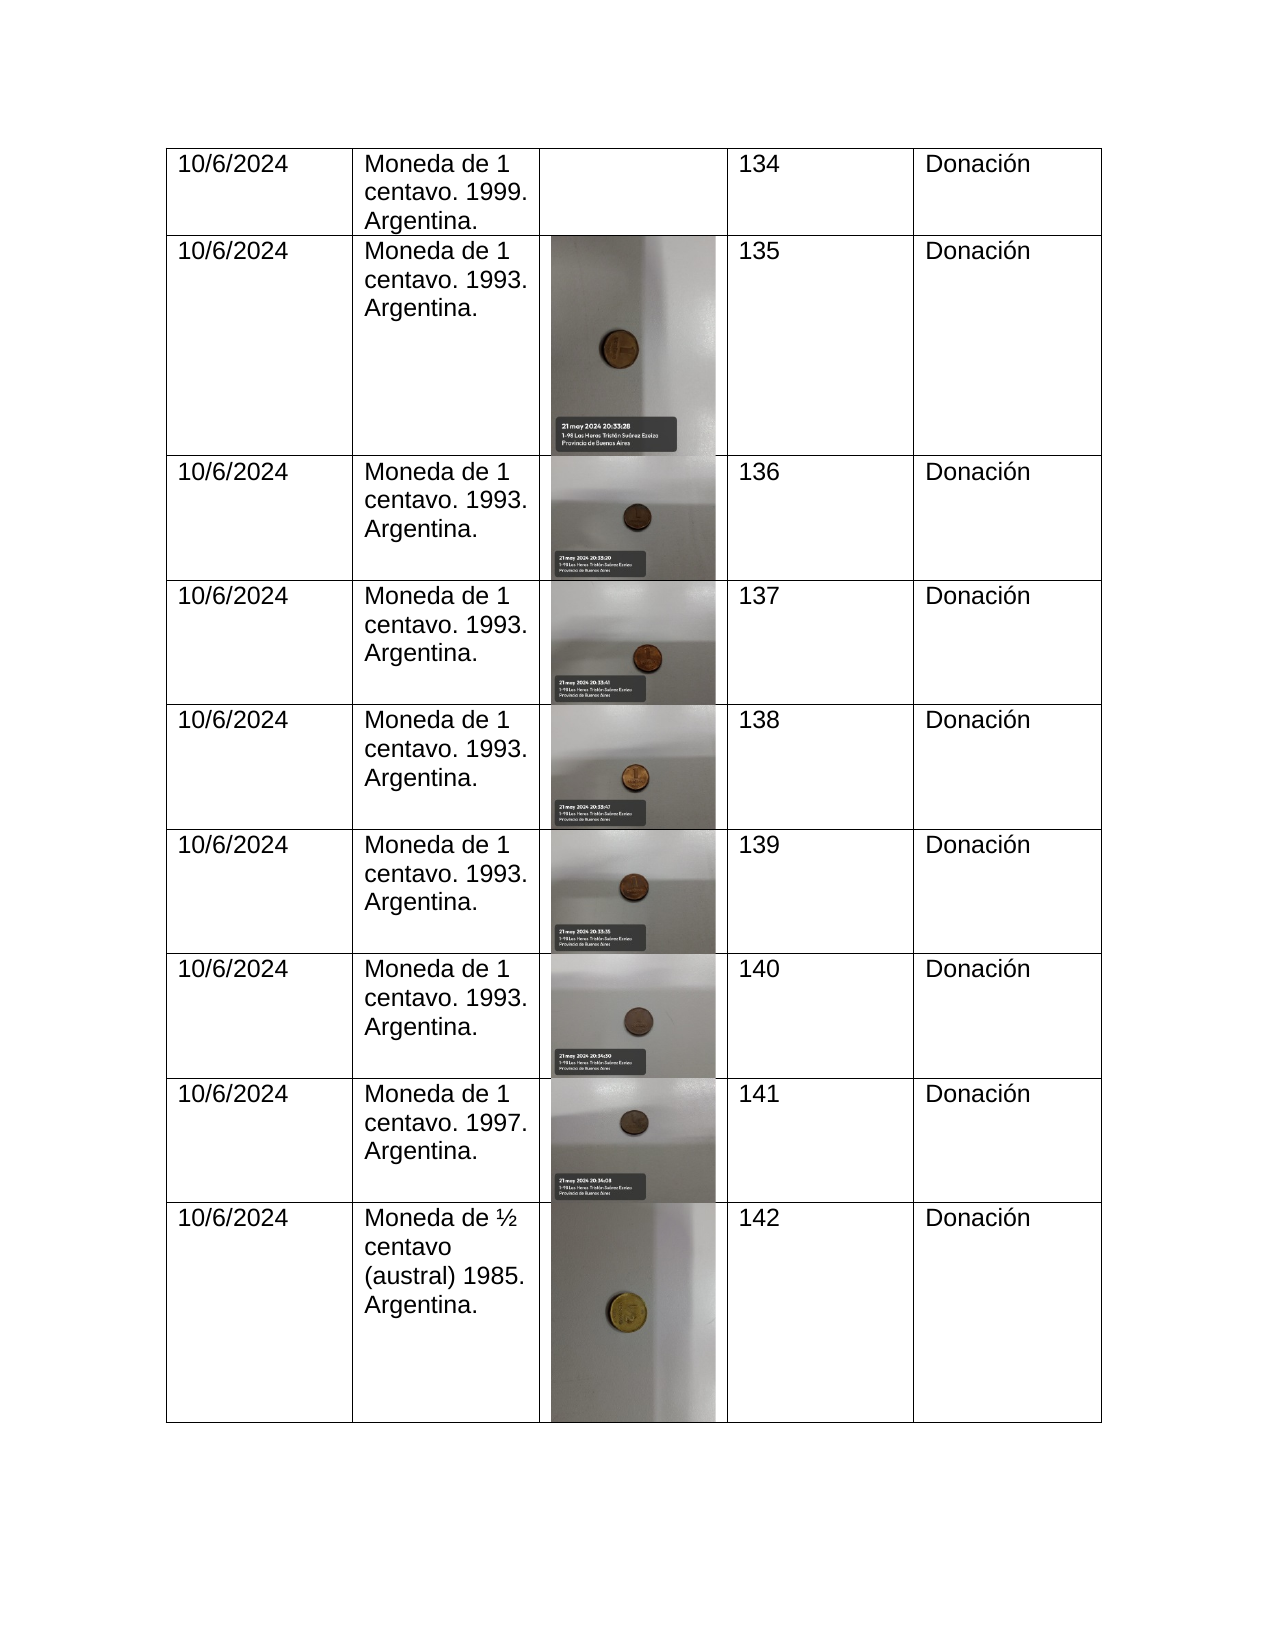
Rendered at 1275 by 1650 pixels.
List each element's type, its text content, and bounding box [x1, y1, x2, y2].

table_cell [716, 1203, 727, 1422]
table_cell Donación [914, 456, 1101, 580]
table_cell 10/6/2024 [167, 705, 352, 829]
table_cell Donación [914, 954, 1101, 1078]
table_cell Moneda de 1 centavo. 1993. Argentina. [353, 236, 539, 455]
table_cell 10/6/2024 [167, 456, 352, 580]
table_cell 10/6/2024 [167, 581, 352, 704]
table_cell [540, 456, 551, 580]
table_cell [716, 705, 727, 829]
table_cell 136 [728, 456, 913, 580]
table_cell [540, 236, 551, 455]
table_cell [716, 830, 727, 953]
table_cell 141 [728, 1079, 913, 1202]
table_cell Moneda de 1 centavo. 1993. Argentina. [353, 954, 539, 1078]
table_cell 10/6/2024 [167, 954, 352, 1078]
table_cell Moneda de 1 centavo. 1993. Argentina. [353, 705, 539, 829]
table_cell Donación [914, 236, 1101, 455]
table_cell 139 [728, 830, 913, 953]
table_cell Moneda de 1 centavo. 1993. Argentina. [353, 830, 539, 953]
table_cell [540, 830, 551, 953]
table_cell Donación [914, 830, 1101, 953]
table_cell Donación [914, 1079, 1101, 1202]
table_cell 142 [728, 1203, 913, 1422]
table_cell 10/6/2024 [167, 1079, 352, 1202]
table_cell Moneda de 1 centavo. 1997. Argentina. [353, 1079, 539, 1202]
table_cell [716, 456, 727, 580]
picture [551, 236, 716, 580]
table_cell Donación [914, 581, 1101, 704]
table_cell [540, 581, 551, 704]
table_cell 10/6/2024 [167, 149, 352, 235]
table_cell [540, 149, 727, 235]
picture [551, 581, 716, 829]
table_cell 10/6/2024 [167, 1203, 352, 1422]
picture [551, 830, 716, 1422]
table_cell 140 [728, 954, 913, 1078]
table_cell [540, 705, 551, 829]
table_cell Donación [914, 1203, 1101, 1422]
table_cell Moneda de 1 centavo. 1993. Argentina. [353, 581, 539, 704]
table_cell [716, 954, 727, 1078]
table_cell 137 [728, 581, 913, 704]
table_cell Moneda de 1 centavo. 1993. Argentina. [353, 456, 539, 580]
table_cell [540, 1203, 551, 1422]
table_cell 134 [728, 149, 913, 235]
table_cell 10/6/2024 [167, 236, 352, 455]
table_cell [716, 236, 727, 455]
table_cell Donación [914, 149, 1101, 235]
table_cell [540, 1079, 551, 1202]
table_cell [540, 954, 551, 1078]
table_cell [716, 581, 727, 704]
table_cell 135 [728, 236, 913, 455]
table_cell Donación [914, 705, 1101, 829]
table_cell 10/6/2024 [167, 830, 352, 953]
table_cell 138 [728, 705, 913, 829]
table_cell Moneda de ½ centavo (austral) 1985. Argentina. [353, 1203, 539, 1422]
table_cell Moneda de 1 centavo. 1999. Argentina. [353, 149, 539, 235]
table_cell [716, 1079, 727, 1202]
